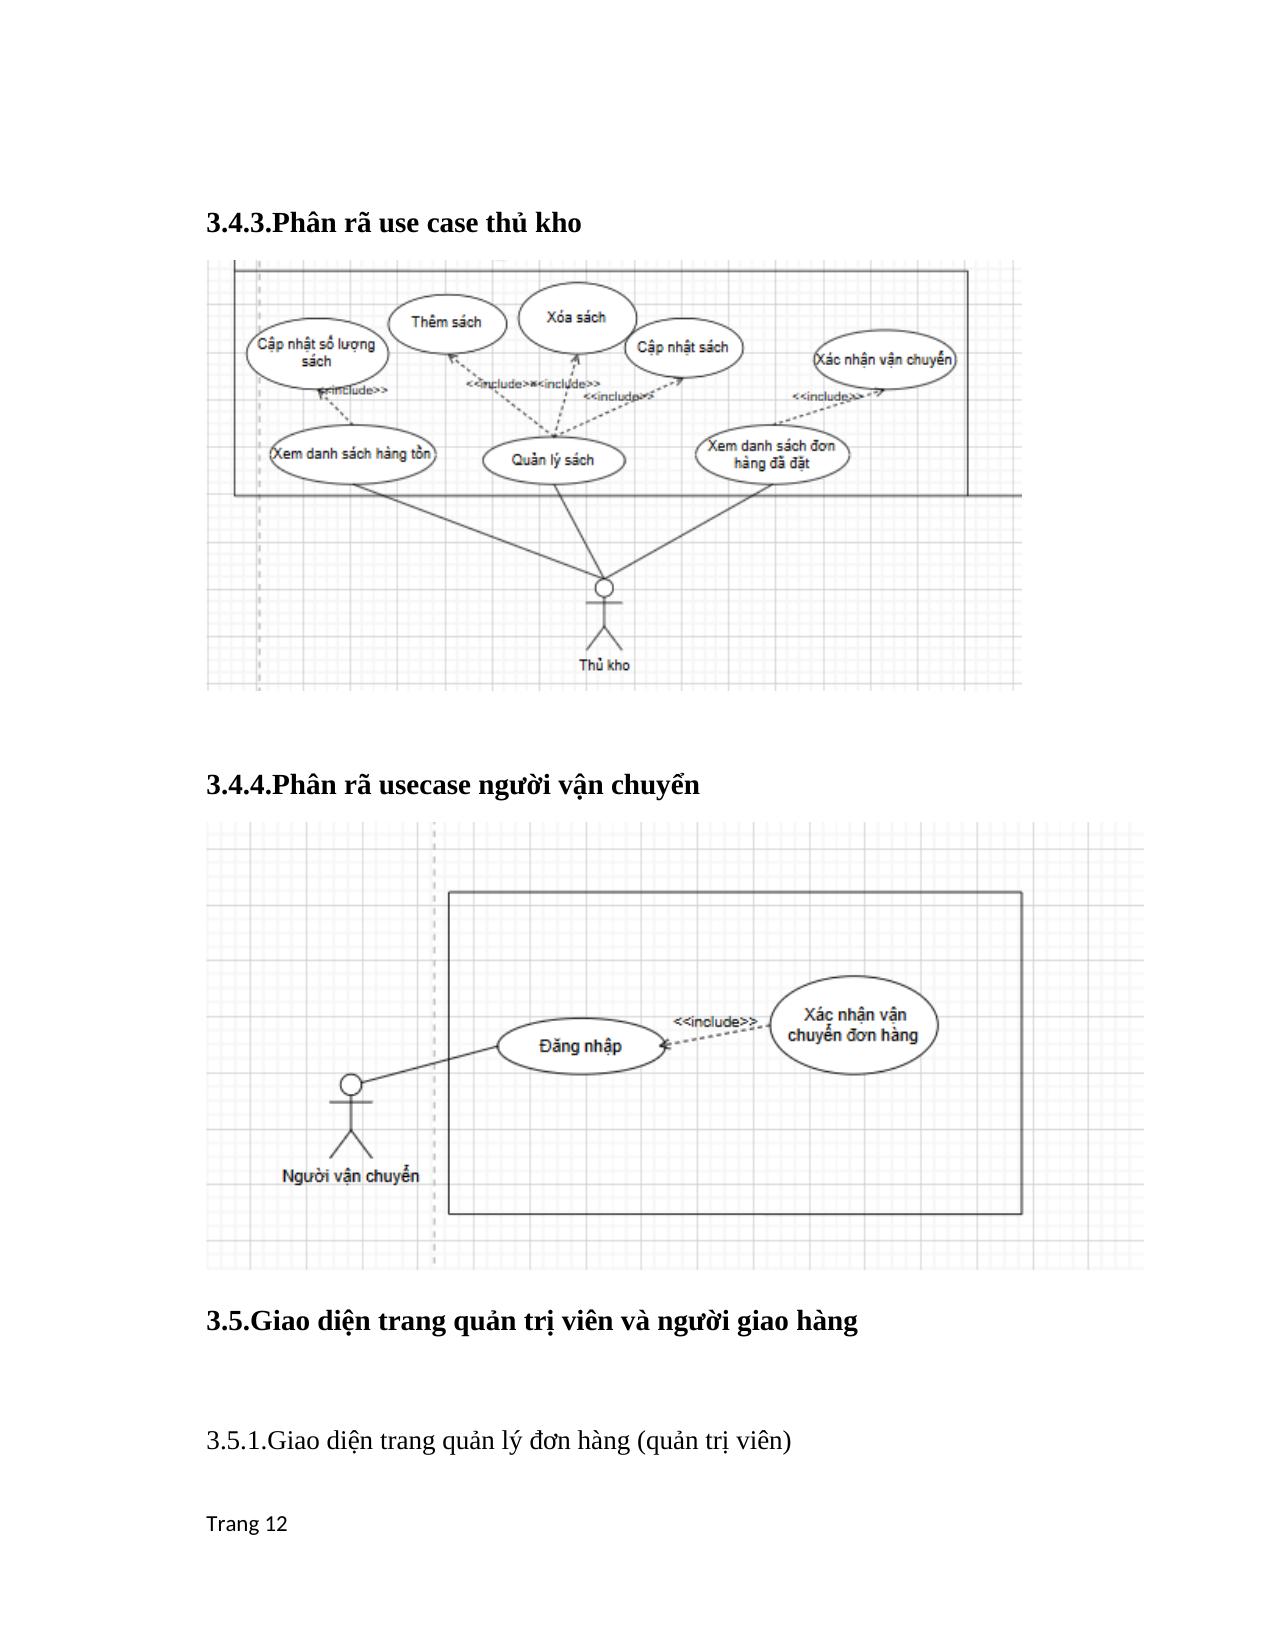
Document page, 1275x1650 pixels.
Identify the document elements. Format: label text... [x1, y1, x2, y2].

text 3.4.3.Phân rã use case thủ kho [206, 205, 1187, 239]
picture [206, 822, 1144, 1270]
subtitle 3.5.1.Giao diện trang quản lý đơn hàng (quản trị viên) [206, 1430, 1187, 1455]
text 3.4.4.Phân rã usecase người vận chuyển [206, 767, 1187, 801]
picture [206, 260, 1022, 691]
subtitle 3.5.Giao diện trang quản trị viên và người giao hàng [206, 1303, 1187, 1337]
